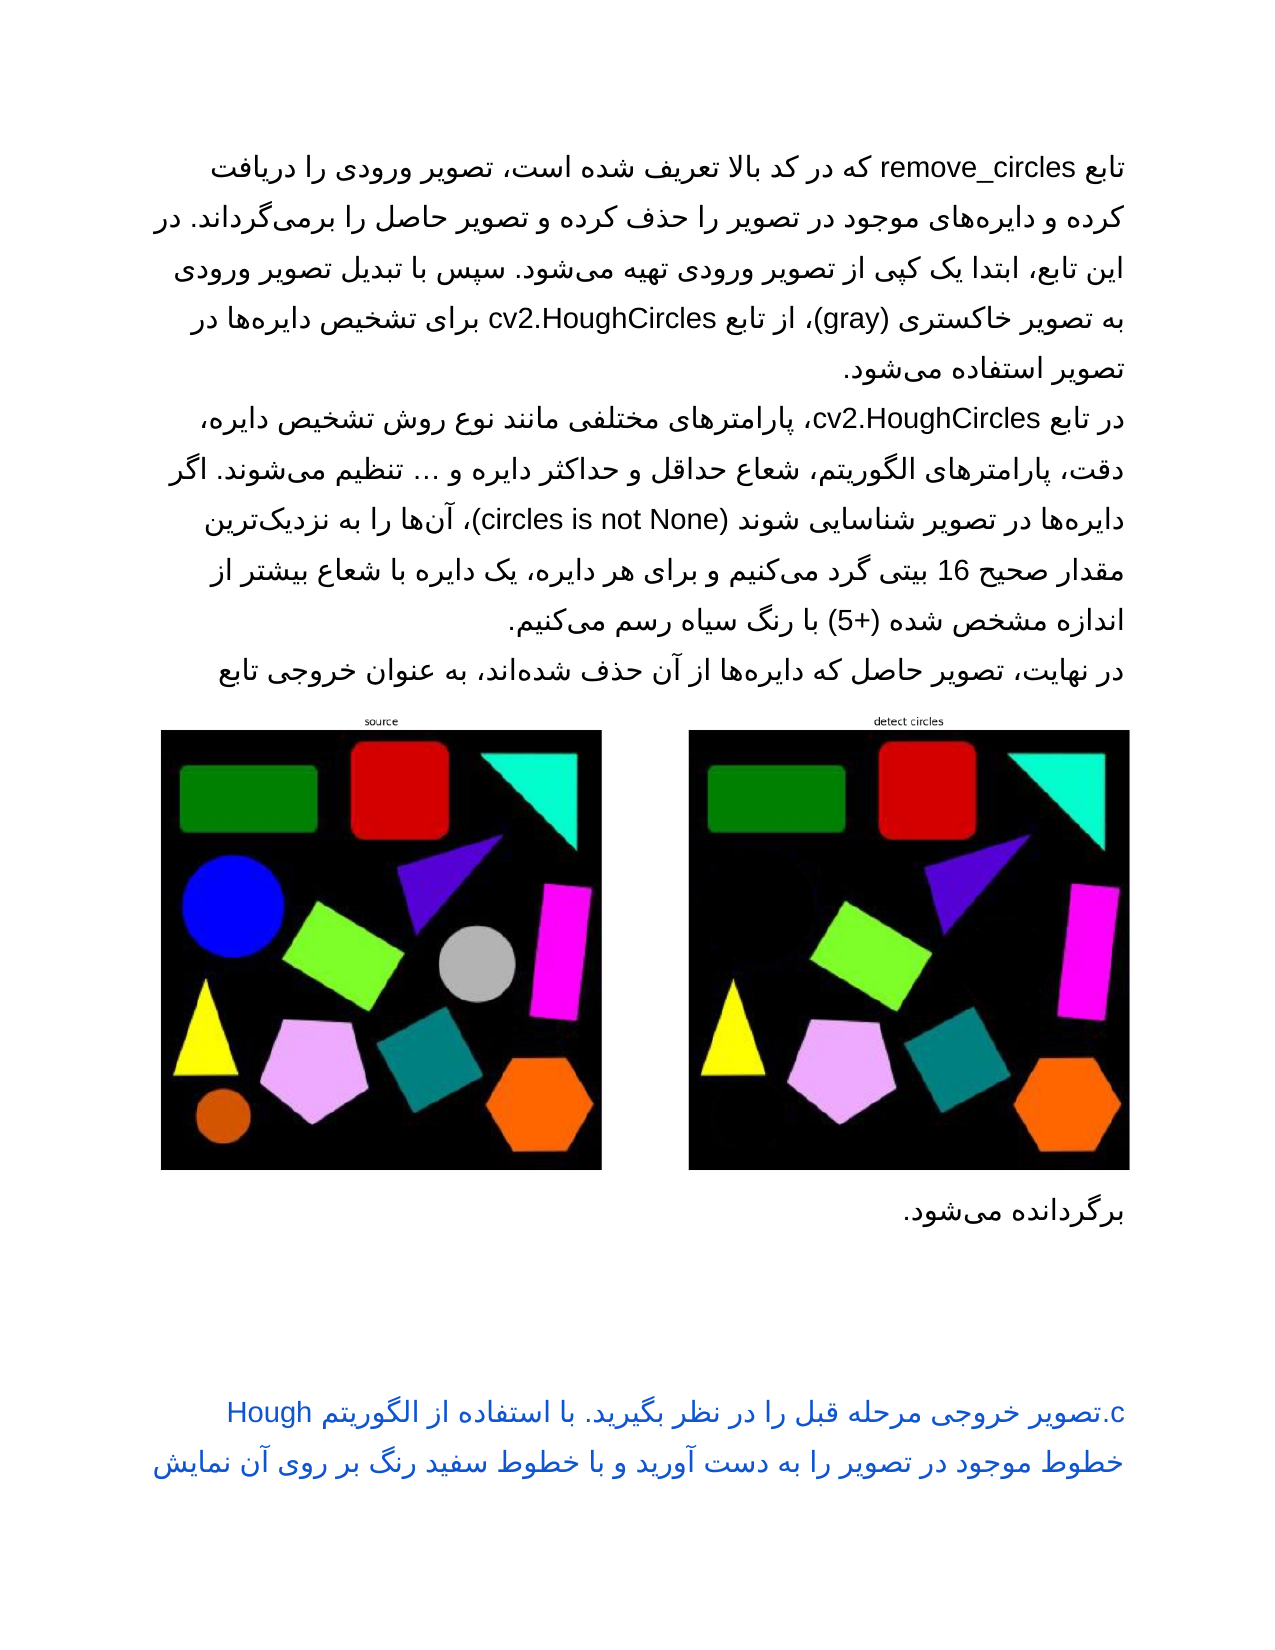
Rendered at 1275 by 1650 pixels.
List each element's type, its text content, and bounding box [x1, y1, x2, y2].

text تابع remove_circles که در کد بالا تعریف شده است، تصویر ورودی را دریافت کرده و دایره‌های موجود در تصویر را حذف کرده و تصویر حاصل را برمی‌گرداند. در این تابع، ابتدا یک کپی از تصویر ورودی تهیه می‌شود. سپس با تبدیل تصویر ورودی به تصویر خاکستری (gray)، از تابع cv2.HoughCircles برای تشخیص دایره‌ها در تصویر استفاده می‌شود. [150, 150, 1125, 385]
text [150, 1395, 1125, 1478]
text در تابع cv2.HoughCircles، پارامترهای مختلفی مانند نوع روش تشخیص دایره، دقت، پارامترهای الگوریتم، شعاع حداقل و حداکثر دایره و … تنظیم می‌شوند. اگر دایره‌ها در تصویر شناسایی شوند (circles is not None)، آن‌ها را به نزدیک‌ترین مقدار صحیح 16 بیتی گرد می‌کنیم و برای هر دایره، یک دایره با شعاع بیشتر از اندازه مشخص شده (+5) با رنگ سیاه رسم می‌کنیم. [150, 402, 1125, 636]
picture [156, 710, 1132, 1175]
